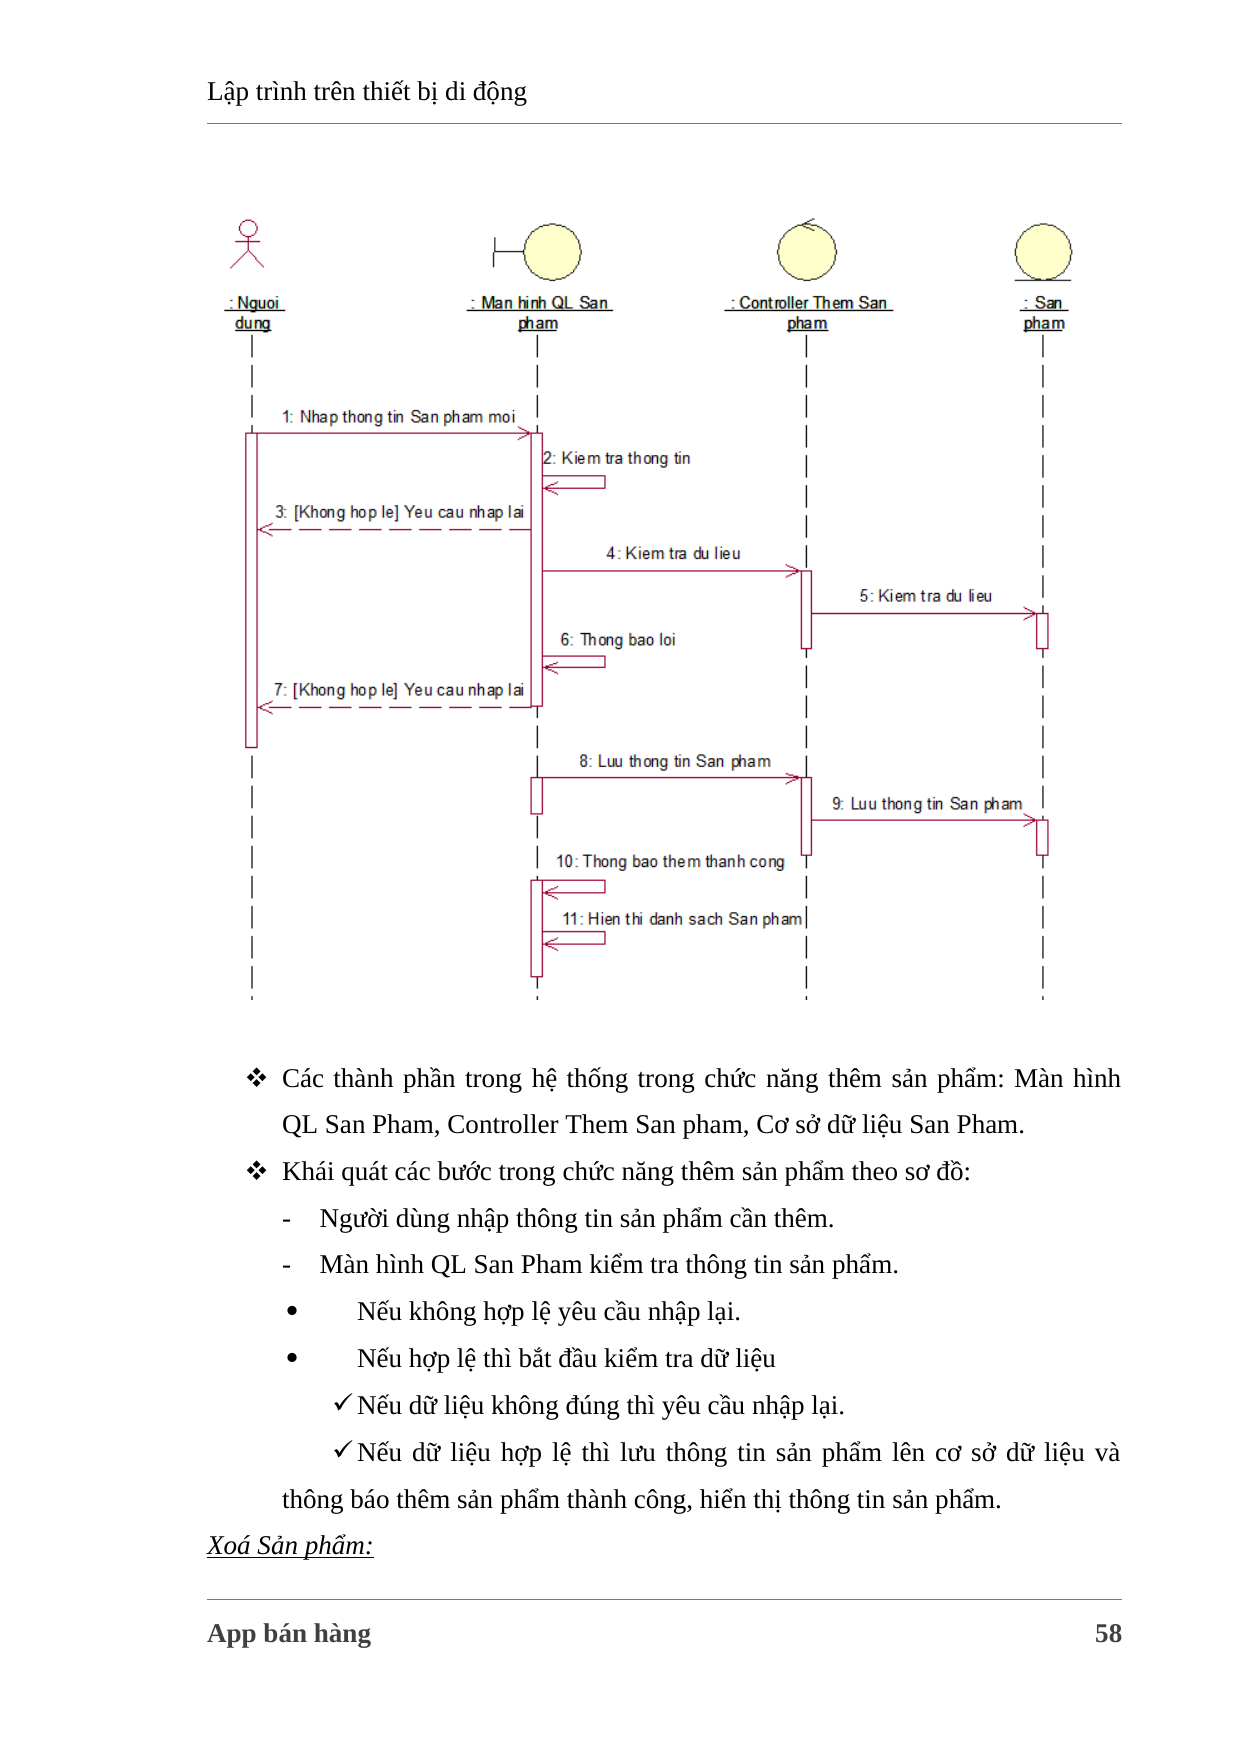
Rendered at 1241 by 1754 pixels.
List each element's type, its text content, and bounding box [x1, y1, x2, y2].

list Nếu dữ liệu không đúng thì yêu cầu nhập lại. [282, 1389, 1122, 1420]
list Nếu không hợp lệ yêu cầu nhập lại. [282, 1295, 1122, 1327]
list Người dùng nhập thông tin sản phẩm cần thêm. [282, 1202, 1122, 1233]
picture [224, 206, 1105, 1000]
list Nếu dữ liệu hợp lệ thì lưu thông tin sản phẩm lên cơ sở dữ liệu và thông báo thêm sản phẩm thành công, hiển thị thông tin sản phẩm. [282, 1436, 1122, 1514]
list Các thành phần trong hệ thống trong chức năng thêm sản phẩm: Màn hình QL San Pham, Controller Them San pham, Cơ sở dữ liệu San Pham. [244, 1062, 1122, 1139]
text Xoá Sản phẩm: [207, 1529, 1122, 1561]
list Khái quát các bước trong chức năng thêm sản phẩm theo sơ đồ: [244, 1155, 1122, 1186]
list Màn hình QL San Pham kiểm tra thông tin sản phẩm. [282, 1249, 1122, 1280]
list Nếu hợp lệ thì bắt đầu kiểm tra dữ liệu [282, 1342, 1122, 1373]
